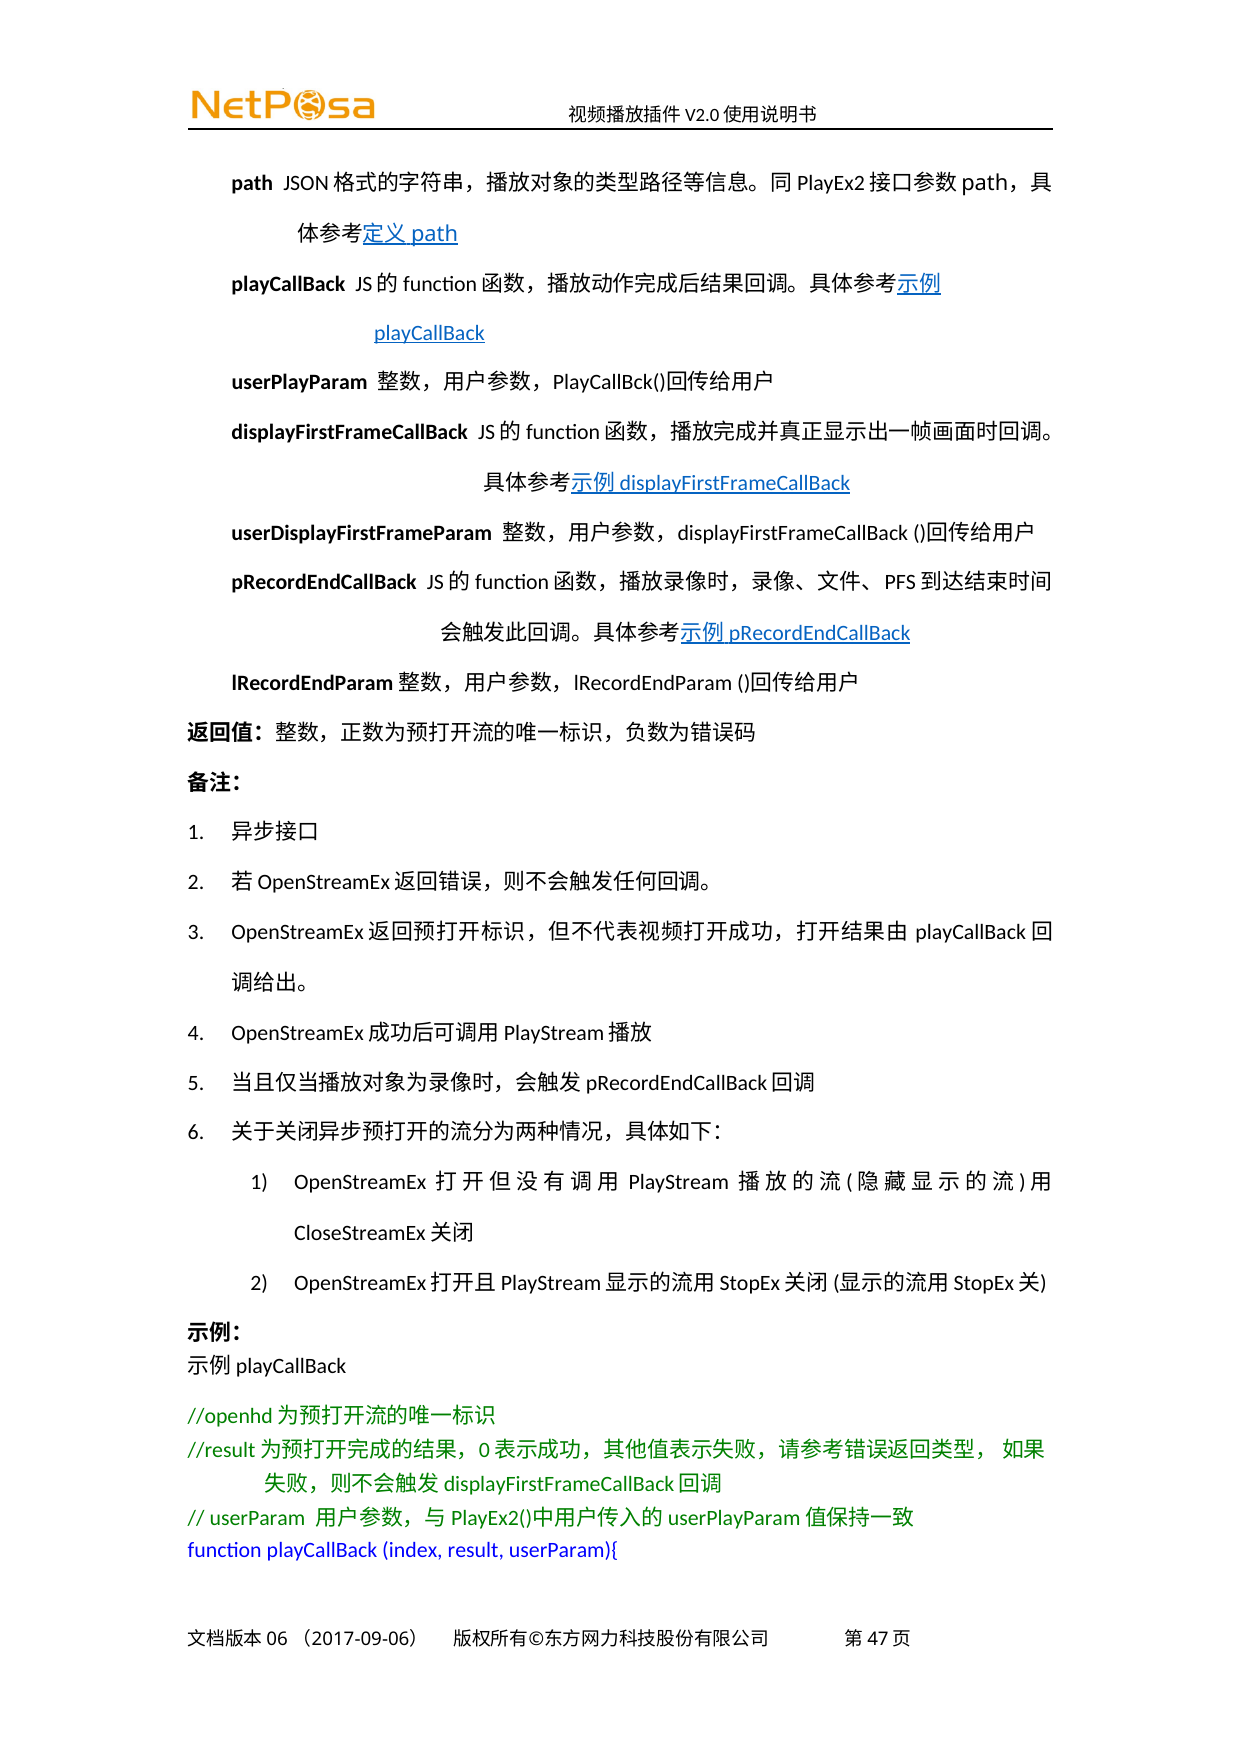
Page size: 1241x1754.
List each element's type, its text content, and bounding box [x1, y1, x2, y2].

text userPlayParam 整数，用户参数，PlayCallBck()回传给用户 [187, 363, 1053, 397]
text path JSON格式的字符串，播放对象的类型路径等信息。同PlayEx2接口参数path，具体参考定义path [231, 164, 1053, 249]
text lRecordEndParam 整数，用户参数，lRecordEndParam ()回传给用户 [187, 664, 1053, 698]
text playCallBack JS的function函数，播放动作完成后结果回调。具体参考示例playCallBack [231, 264, 1053, 349]
text userDisplayFirstFrameParam 整数，用户参数，displayFirstFrameCallBack ()回传给用户 [231, 513, 1053, 547]
text // userParam 用户参数，与PlayEx2()中用户传入的userPlayParam值保持一致 [187, 1499, 1053, 1533]
text displayFirstFrameCallBack JS的function函数，播放完成并真正显示出一帧画面时回调。具体参考示例displayFirstFrameCallBack [231, 413, 1053, 497]
list OpenStreamEx打开但没有调用PlayStream播放的流(隐藏显示的流)用CloseStreamEx关闭 [250, 1163, 1053, 1248]
text 示例playCallBack [187, 1347, 1053, 1381]
picture [187, 88, 378, 121]
text //openhd为预打开流的唯一标识 [187, 1397, 1053, 1431]
list OpenStreamEx成功后可调用PlayStream播放 [187, 1013, 1053, 1047]
text pRecordEndCallBack JS的function函数，播放录像时，录像、文件、PFS到达结束时间会触发此回调。具体参考示例pRecordEndCallBack [231, 563, 1053, 648]
list OpenStreamEx打开且PlayStream显示的流用StopEx关闭 (显示的流用StopEx关) [250, 1264, 1053, 1298]
list OpenStreamEx返回预打开标识，但不代表视频打开成功，打开结果由playCallBack回调给出。 [187, 913, 1053, 998]
text 返回值：整数，正数为预打开流的唯一标识，负数为错误码 [187, 714, 1053, 748]
list 异步接口 [187, 813, 1053, 847]
text function playCallBack (index, result, userParam){ [187, 1533, 1053, 1567]
list 关于关闭异步预打开的流分为两种情况，具体如下： [187, 1113, 1053, 1147]
list 当且仅当播放对象为录像时，会触发pRecordEndCallBack回调 [187, 1063, 1053, 1097]
text 备注： [187, 763, 1053, 797]
text //result为预打开完成的结果，0表示成功，其他值表示失败，请参考错误返回类型， 如果失败，则不会触发displayFirstFrameCallBack回调 [187, 1431, 1053, 1499]
list 若OpenStreamEx返回错误，则不会触发任何回调。 [187, 863, 1053, 897]
text 示例： [187, 1313, 1053, 1347]
